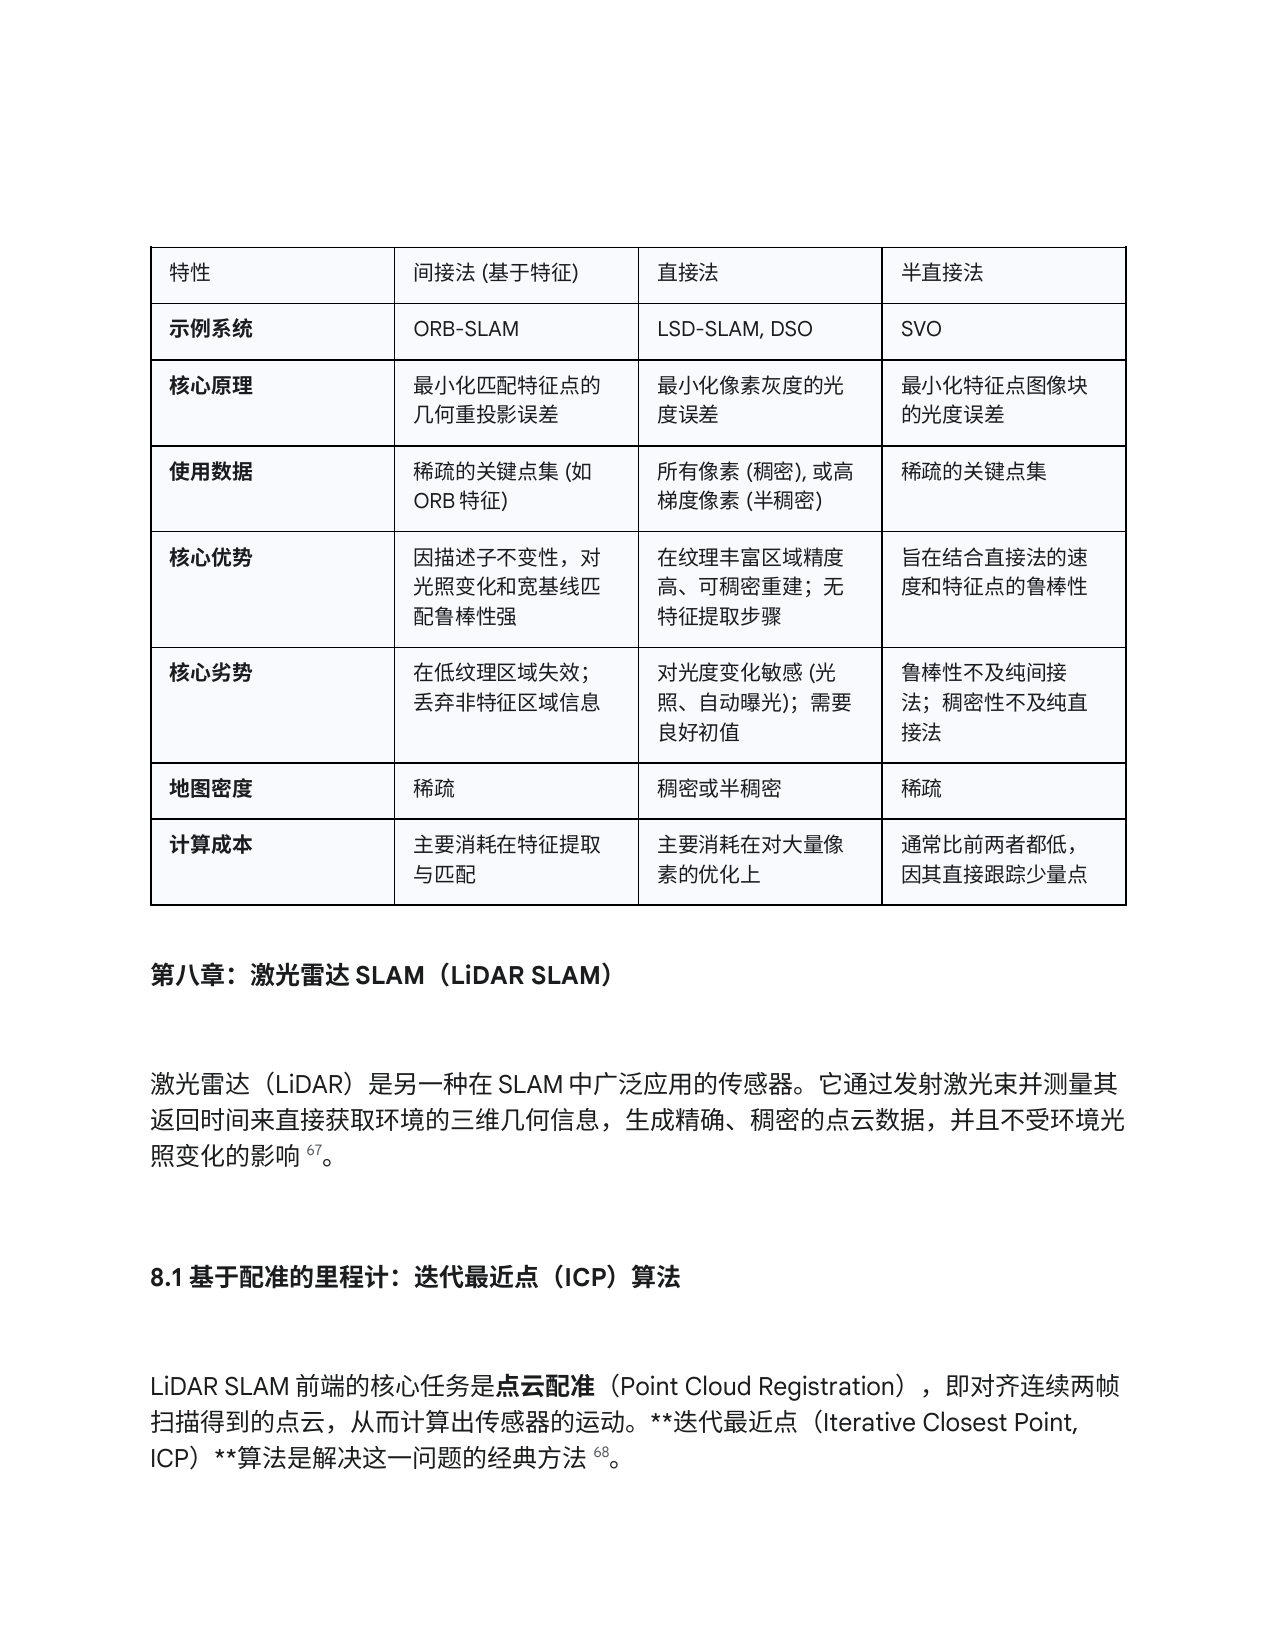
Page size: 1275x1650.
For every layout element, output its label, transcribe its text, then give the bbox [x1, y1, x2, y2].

table_cell 地图密度 [152, 764, 394, 818]
table_cell 最小化特征点图像块的光度误差 [883, 361, 1125, 445]
table_cell ORB-SLAM [395, 304, 638, 359]
table_cell 稠密或半稠密 [639, 764, 881, 818]
table_cell 计算成本 [152, 820, 394, 904]
table_cell 对光度变化敏感 (光照、自动曝光)；需要良好初值 [639, 648, 881, 762]
subtitle 第八章：激光雷达SLAM（LiDAR SLAM） [150, 961, 1125, 992]
table_header 半直接法 [883, 248, 1125, 303]
table_cell 核心优势 [152, 532, 394, 646]
table_cell 最小化像素灰度的光度误差 [639, 361, 881, 445]
table_cell 通常比前两者都低，因其直接跟踪少量点 [883, 820, 1125, 904]
table_cell 示例系统 [152, 304, 394, 359]
table_cell 最小化匹配特征点的几何重投影误差 [395, 361, 638, 445]
table_cell 主要消耗在对大量像素的优化上 [639, 820, 881, 904]
table_cell 稀疏 [883, 764, 1125, 818]
table_cell LSD-SLAM, DSO [639, 304, 881, 359]
table_header 特性 [152, 248, 394, 303]
text 激光雷达（LiDAR）是另一种在SLAM中广泛应用的传感器。它通过发射激光束并测量其返回时间来直接获取环境的三维几何信息，生成精确、稠密的点云数据，并且不受环境光照变化的影响 67。 [150, 1069, 1125, 1172]
table_header 间接法 (基于特征) [395, 248, 638, 303]
table_cell 核心原理 [152, 361, 394, 445]
table_cell 在纹理丰富区域精度高、可稠密重建；无特征提取步骤 [639, 532, 881, 646]
table_cell 主要消耗在特征提取与匹配 [395, 820, 638, 904]
table_cell 旨在结合直接法的速度和特征点的鲁棒性 [883, 532, 1125, 646]
table_header 直接法 [639, 248, 881, 303]
table_cell 因描述子不变性，对光照变化和宽基线匹配鲁棒性强 [395, 532, 638, 646]
table_cell 使用数据 [152, 447, 394, 531]
table_cell 核心劣势 [152, 648, 394, 762]
table_cell 鲁棒性不及纯间接法；稠密性不及纯直接法 [883, 648, 1125, 762]
table_cell 在低纹理区域失效；丢弃非特征区域信息 [395, 648, 638, 762]
table_cell SVO [883, 304, 1125, 359]
table_cell 稀疏的关键点集 (如ORB特征) [395, 447, 638, 531]
table_cell 稀疏 [395, 764, 638, 818]
table_cell 所有像素 (稠密), 或高梯度像素 (半稠密) [639, 447, 881, 531]
table_cell 稀疏的关键点集 [883, 447, 1125, 531]
subtitle 8.1 基于配准的里程计：迭代最近点（ICP）算法 [150, 1262, 1125, 1294]
text LiDAR SLAM前端的核心任务是点云配准（Point Cloud Registration），即对齐连续两帧扫描得到的点云，从而计算出传感器的运动。**迭代最近点（Iterative Closest Point, ICP）**算法是解决这一问题的经典方法 68。 [150, 1371, 1125, 1474]
